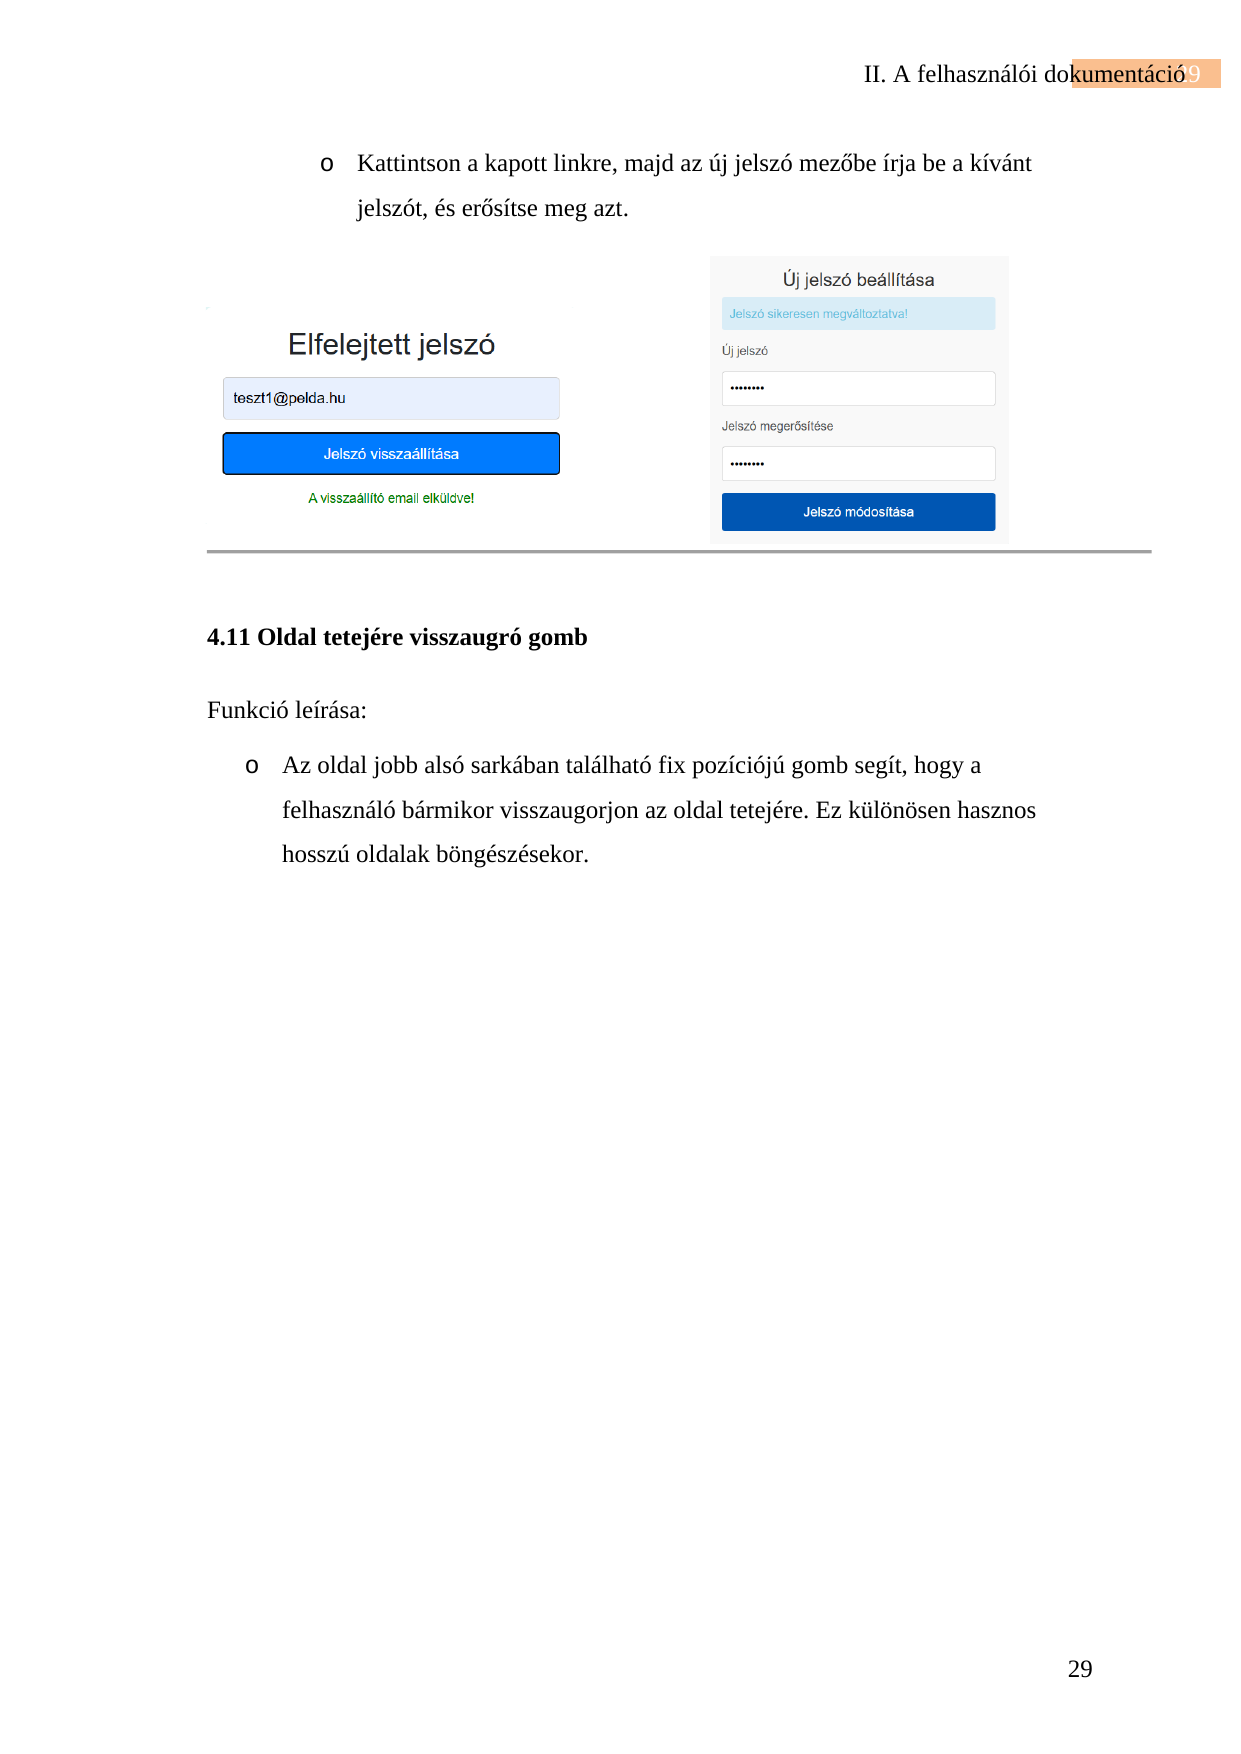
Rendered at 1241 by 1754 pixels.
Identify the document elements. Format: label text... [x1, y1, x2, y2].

list Az oldal jobb alsó sarkában található fix pozíciójú gomb segít, hogy a felhasználó bármikor visszaugorjon az oldal tetejére. Ez különösen hasznos hosszú oldalak böngészésekor. [244, 750, 1092, 867]
picture [710, 256, 1009, 544]
picture [205, 307, 574, 524]
text Funkció leírása: [207, 695, 1092, 723]
subtitle 4.11 Oldal tetejére visszaugró gomb [207, 622, 1092, 651]
list Kattintson a kapott linkre, majd az új jelszó mezőbe írja be a kívánt jelszót, és erősítse meg azt. [319, 148, 1092, 222]
